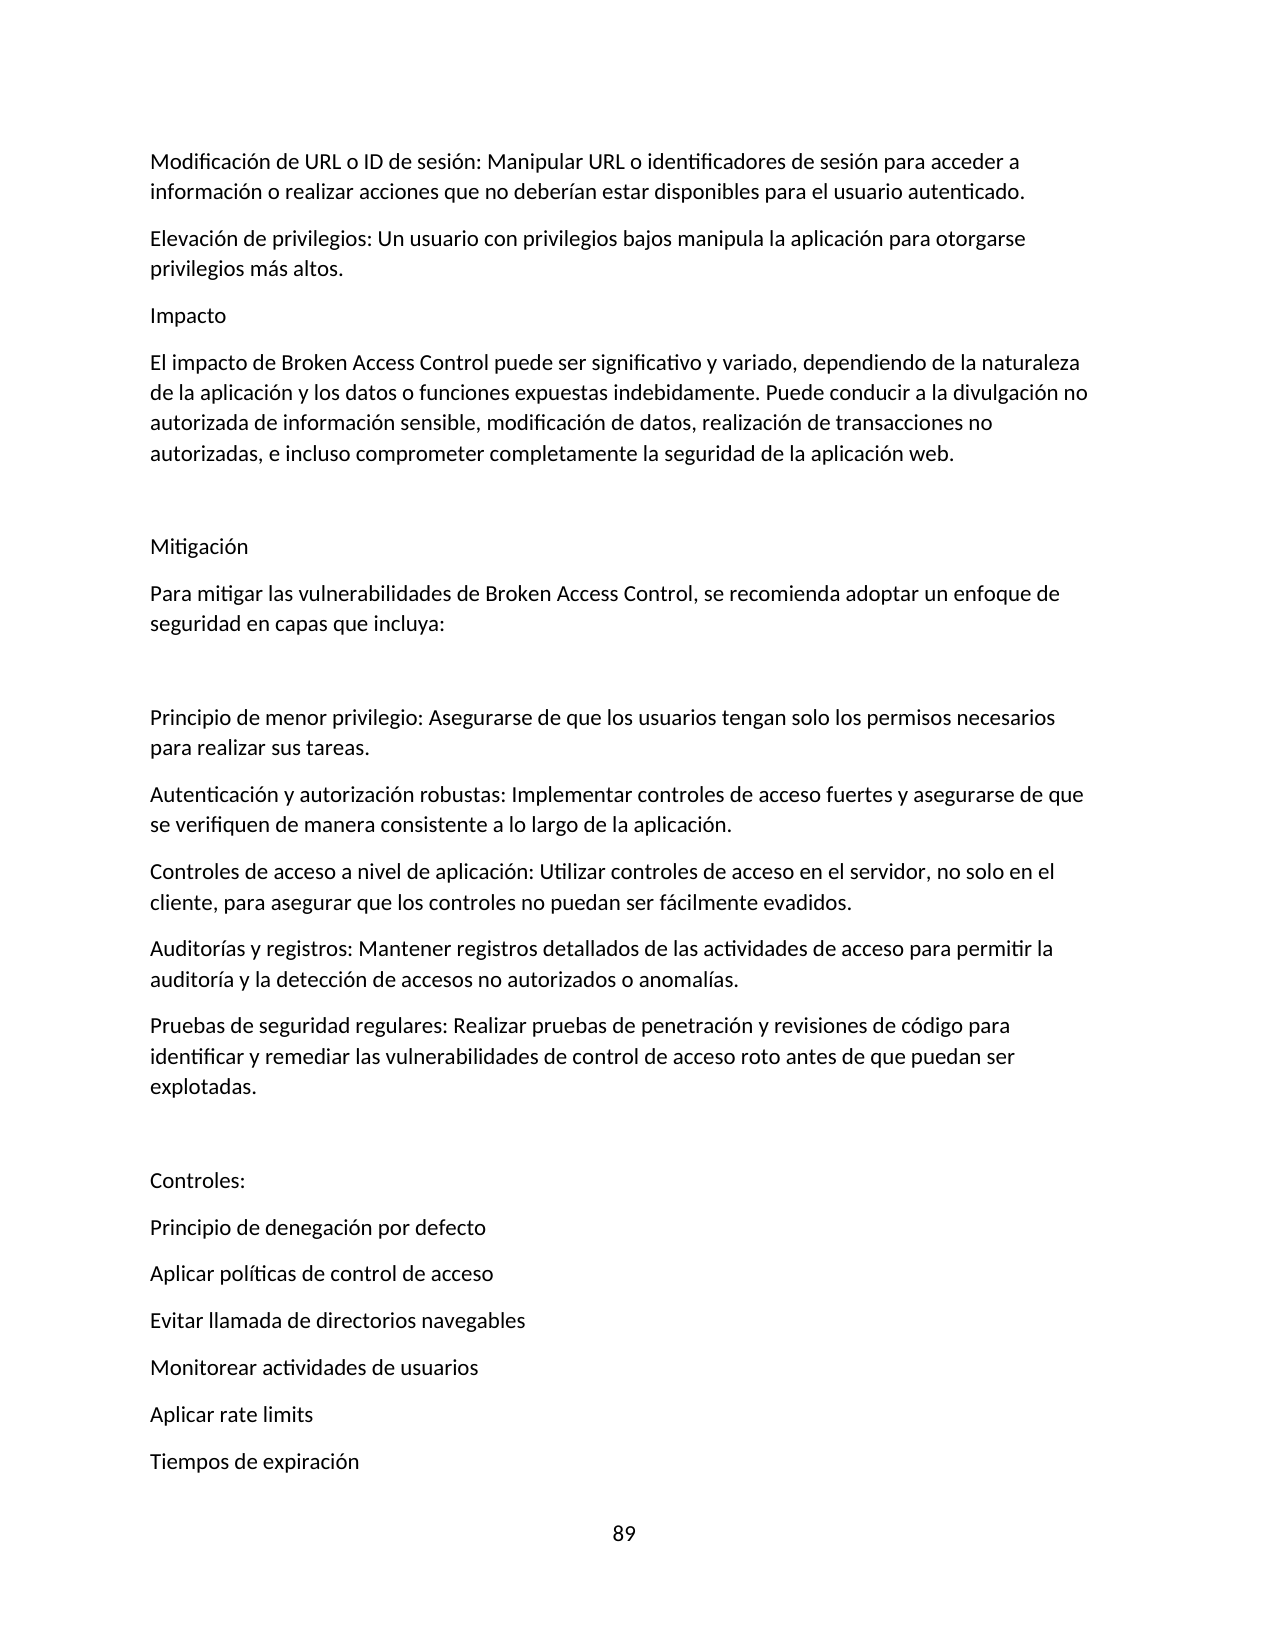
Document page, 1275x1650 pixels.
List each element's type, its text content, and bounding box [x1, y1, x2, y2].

text Controles: [150, 1166, 1098, 1194]
text Autenticación y autorización robustas: Implementar controles de acceso fuertes y asegurarse de que se verifiquen de manera consistente a lo largo de la aplicación. [150, 780, 1098, 838]
text Evitar llamada de directorios navegables [150, 1306, 1098, 1334]
text Aplicar políticas de control de acceso [150, 1259, 1098, 1287]
text Aplicar rate limits [150, 1400, 1098, 1428]
text Auditorías y registros: Mantener registros detallados de las actividades de acceso para permitir la auditoría y la detección de accesos no autorizados o anomalías. [150, 934, 1098, 993]
text Controles de acceso a nivel de aplicación: Utilizar controles de acceso en el servidor, no solo en el cliente, para asegurar que los controles no puedan ser fácilmente evadidos. [150, 857, 1098, 916]
text Para mitigar las vulnerabilidades de Broken Access Control, se recomienda adoptar un enfoque de seguridad en capas que incluya: [150, 579, 1098, 637]
text Modificación de URL o ID de sesión: Manipular URL o identificadores de sesión para acceder a información o realizar acciones que no deberían estar disponibles para el usuario autenticado. [150, 147, 1098, 205]
text Elevación de privilegios: Un usuario con privilegios bajos manipula la aplicación para otorgarse privilegios más altos. [150, 224, 1098, 282]
text Mitigación [150, 532, 1098, 560]
text Monitorear actividades de usuarios [150, 1353, 1098, 1381]
text Pruebas de seguridad regulares: Realizar pruebas de penetración y revisiones de código para identificar y remediar las vulnerabilidades de control de acceso roto antes de que puedan ser explotadas. [150, 1012, 1098, 1100]
text El impacto de Broken Access Control puede ser significativo y variado, dependiendo de la naturaleza de la aplicación y los datos o funciones expuestas indebidamente. Puede conducir a la divulgación no autorizada de información sensible, modificación de datos, realización de transacciones no autorizadas, e incluso comprometer completamente la seguridad de la aplicación web. [150, 348, 1098, 467]
text Principio de denegación por defecto [150, 1213, 1098, 1241]
text Impacto [150, 301, 1098, 329]
text Tiempos de expiración [150, 1447, 1098, 1475]
text Principio de menor privilegio: Asegurarse de que los usuarios tengan solo los permisos necesarios para realizar sus tareas. [150, 703, 1098, 761]
